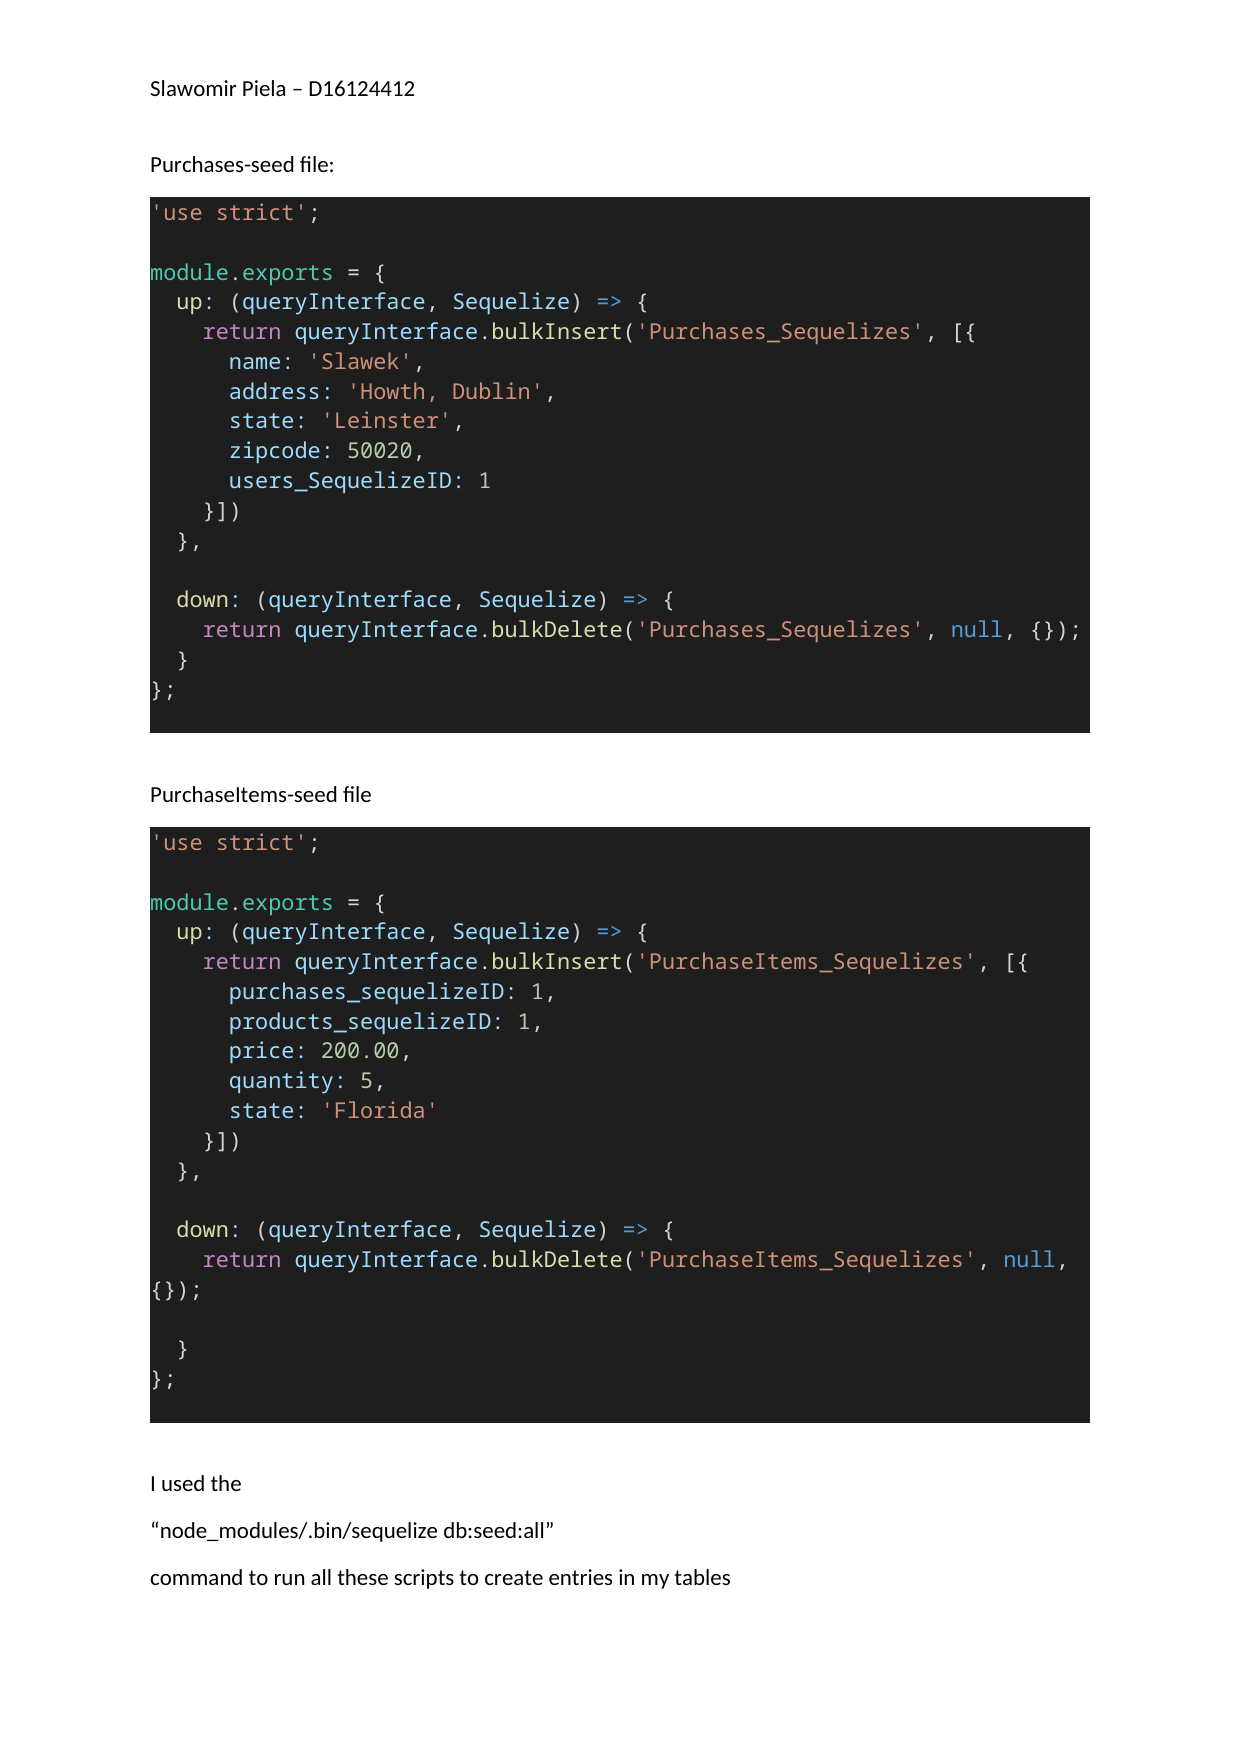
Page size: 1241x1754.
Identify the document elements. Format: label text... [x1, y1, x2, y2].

text PurchaseItems-seed file [150, 780, 1090, 808]
text module.exports = { [150, 886, 1090, 916]
text return queryInterface.bulkInsert('PurchaseItems_Sequelizes', [{ [150, 946, 1090, 976]
text 'use strict'; [150, 827, 1090, 857]
text zipcode: 50020, [150, 435, 1090, 465]
text }; [150, 673, 1090, 703]
text purchases_sequelizeID: 1, [150, 976, 1090, 1006]
text }]) [150, 495, 1090, 524]
text name: 'Slawek', [150, 346, 1090, 376]
text command to run all these scripts to create entries in my tables [150, 1563, 1090, 1591]
text “node_modules/.bin/sequelize db:seed:all” [150, 1516, 1090, 1544]
text price: 200.00, [150, 1035, 1090, 1065]
text } [150, 1333, 1090, 1363]
text up: (queryInterface, Sequelize) => { [150, 916, 1090, 946]
text down: (queryInterface, Sequelize) => { [150, 584, 1090, 614]
text return queryInterface.bulkDelete('PurchaseItems_Sequelizes', null, {}); [150, 1244, 1090, 1303]
text }]) [150, 1125, 1090, 1154]
text }, [150, 1154, 1090, 1184]
text down: (queryInterface, Sequelize) => { [150, 1214, 1090, 1244]
text products_sequelizeID: 1, [150, 1006, 1090, 1035]
text module.exports = { [150, 256, 1090, 286]
text users_SequelizeID: 1 [150, 465, 1090, 495]
text }, [150, 524, 1090, 554]
text } [150, 644, 1090, 673]
text }; [150, 1363, 1090, 1393]
text address: 'Howth, Dublin', [150, 376, 1090, 405]
text return queryInterface.bulkDelete('Purchases_Sequelizes', null, {}); [150, 614, 1090, 644]
text quantity: 5, [150, 1065, 1090, 1095]
text I used the [150, 1469, 1090, 1498]
text up: (queryInterface, Sequelize) => { [150, 286, 1090, 316]
text state: 'Leinster', [150, 405, 1090, 435]
text Purchases-seed file: [150, 150, 1090, 178]
text return queryInterface.bulkInsert('Purchases_Sequelizes', [{ [150, 316, 1090, 346]
text state: 'Florida' [150, 1095, 1090, 1125]
text 'use strict'; [150, 197, 1090, 227]
